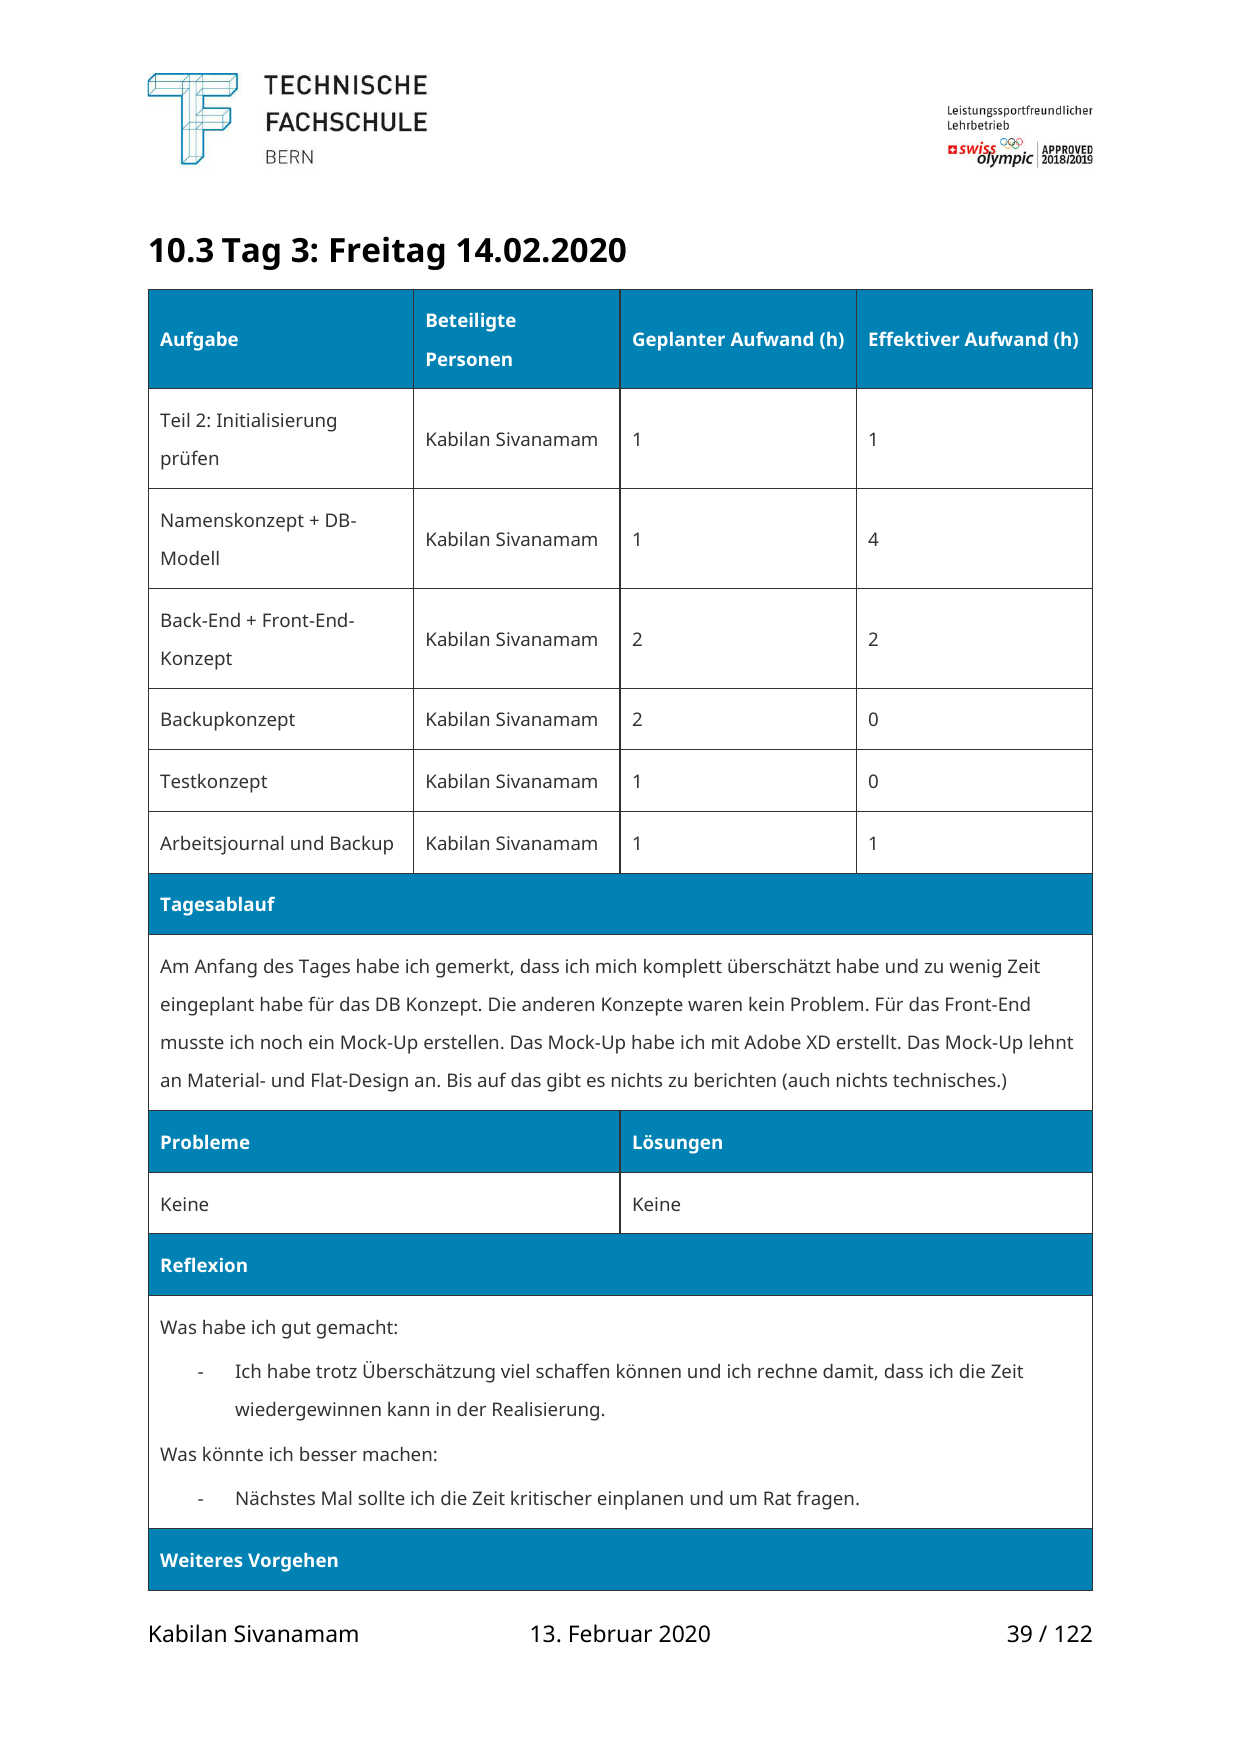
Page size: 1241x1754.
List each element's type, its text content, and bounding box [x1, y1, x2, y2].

table_cell 2 [621, 689, 856, 749]
table_cell 1 [621, 389, 856, 488]
table_cell Keine [621, 1173, 1092, 1233]
picture [147, 73, 1093, 196]
table_cell 2 [857, 589, 1092, 688]
table_cell Kabilan Sivanamam [414, 389, 619, 488]
table_header Geplanter Aufwand (h) [621, 290, 856, 388]
table_cell Am Anfang des Tages habe ich gemerkt, dass ich mich komplett überschätzt habe und zu wenig Zeit eingeplant habe für das DB Konzept. Die anderen Konzepte waren kein Problem. Für das Front-End musste ich noch ein Mock-Up erstellen. Das Mock-Up habe ich mit Adobe XD erstellt. Das Mock-Up lehnt an Material- und Flat-Design an. Bis auf das gibt es nichts zu berichten (auch nichts technisches.) [149, 935, 1092, 1110]
table_cell 1 [621, 812, 856, 872]
table_cell Arbeitsjournal und Backup [149, 812, 413, 872]
table_cell 0 [857, 750, 1092, 811]
table_cell 2 [621, 589, 856, 688]
table_cell Was habe ich gut gemacht: Ich habe trotz Überschätzung viel schaffen können und ich rechne damit, dass ich die Zeit wiedergewinnen kann in der Realisierung. Was könnte ich besser machen: Nächstes Mal sollte ich die Zeit kritischer einplanen und um Rat fragen. [149, 1296, 1092, 1528]
table_cell Kabilan Sivanamam [414, 750, 619, 811]
table_cell Reflexion [149, 1234, 1092, 1295]
table_cell Weiteres Vorgehen [149, 1529, 1092, 1590]
table_cell Kabilan Sivanamam [414, 689, 619, 749]
table_cell Testkonzept [149, 750, 413, 811]
table_header Aufgabe [149, 290, 413, 388]
table_cell 0 [857, 689, 1092, 749]
table_cell Tagesablauf [149, 874, 1092, 934]
table_cell Backupkonzept [149, 689, 413, 749]
table_cell Back-End + Front-End-Konzept [149, 589, 413, 688]
table_cell Kabilan Sivanamam [414, 589, 619, 688]
table_cell Kabilan Sivanamam [414, 489, 619, 588]
table_cell 1 [857, 389, 1092, 488]
table_cell 1 [621, 750, 856, 811]
table_cell Namenskonzept + DB-Modell [149, 489, 413, 588]
table_cell Teil 2: Initialisierung prüfen [149, 389, 413, 488]
table_header Beteiligte Personen [414, 290, 619, 388]
table_cell 1 [621, 489, 856, 588]
table_cell Kabilan Sivanamam [414, 812, 619, 872]
table_cell Keine [149, 1173, 619, 1233]
subtitle Tag 3: Freitag 14.02.2020 [148, 227, 1093, 272]
table_cell Probleme [149, 1111, 619, 1172]
table_header Effektiver Aufwand (h) [857, 290, 1092, 388]
table_cell 1 [857, 812, 1092, 872]
table_cell 4 [857, 489, 1092, 588]
table_cell Lösungen [621, 1111, 1092, 1172]
